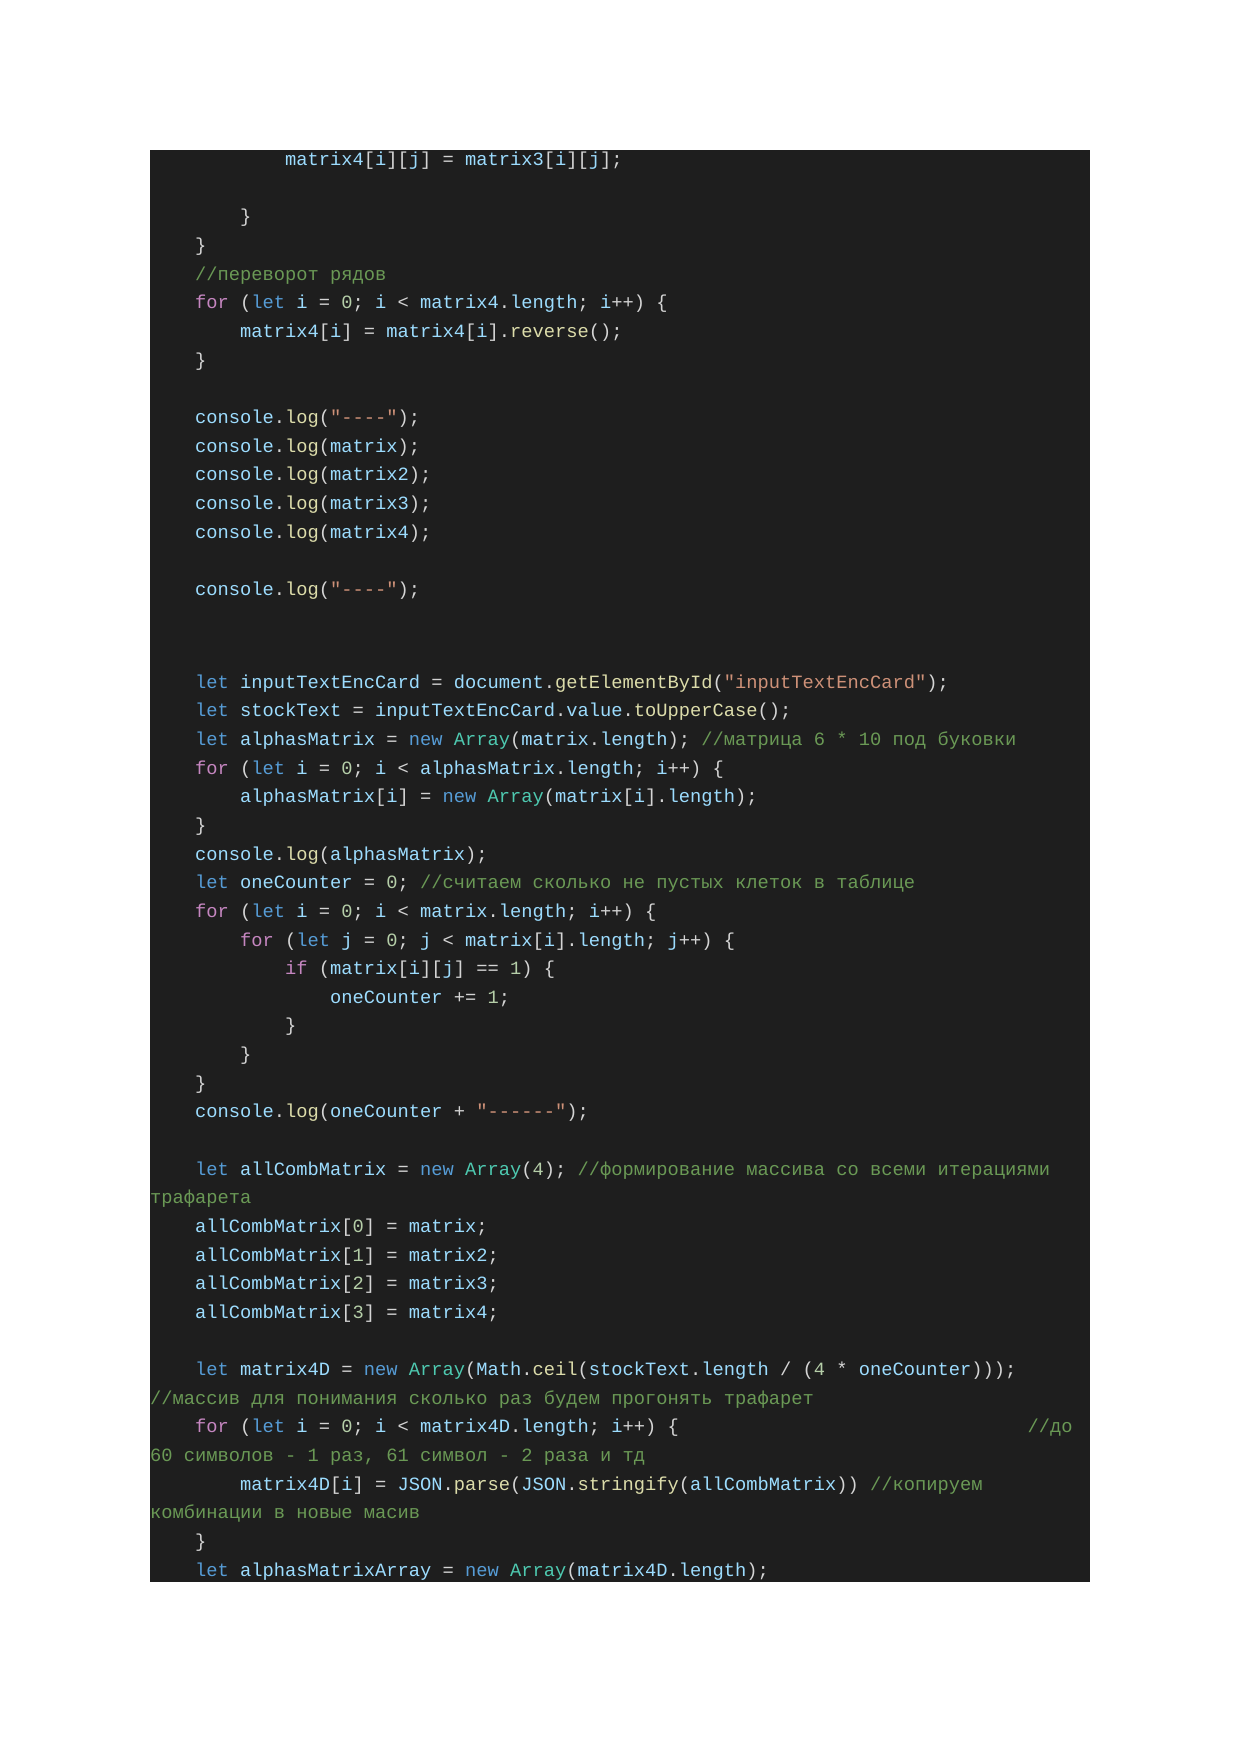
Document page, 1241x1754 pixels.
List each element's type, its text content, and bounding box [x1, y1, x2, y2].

text } [150, 816, 1090, 837]
text for (let i = 0; i < matrix.length; i++) { [150, 902, 1090, 923]
text let stockText = inputTextEncCard.value.toUpperCase(); [150, 701, 1090, 722]
text console.log(matrix4); [150, 522, 1090, 544]
text console.log("----"); [150, 408, 1090, 429]
text let alphasMatrix = new Array(matrix.length); //матрица 6 * 10 под буковки [150, 730, 1090, 751]
text allCombMatrix[0] = matrix; [150, 1217, 1090, 1238]
text } [150, 1045, 1090, 1066]
text if (matrix[i][j] == 1) { [150, 959, 1090, 980]
text for (let i = 0; i < matrix4D.length; i++) { //до 60 символов - 1 раз, 61 символ - 2 раза и тд [150, 1417, 1090, 1467]
text oneCounter += 1; [150, 988, 1090, 1009]
text matrix4D[i] = JSON.parse(JSON.stringify(allCombMatrix)) //копируем комбинации в новые масив [150, 1474, 1090, 1524]
text } [150, 207, 1090, 228]
text for (let j = 0; j < matrix[i].length; j++) { [150, 930, 1090, 952]
text } [150, 351, 1090, 372]
text //переворот рядов [150, 264, 1090, 286]
text let matrix4D = new Array(Math.ceil(stockText.length / (4 * oneCounter))); //массив для понимания сколько раз будем прогонять трафарет [150, 1360, 1090, 1410]
text let inputTextEncCard = document.getElementById("inputTextEncCard"); [150, 672, 1090, 694]
text for (let i = 0; i < alphasMatrix.length; i++) { [150, 758, 1090, 780]
text console.log(matrix); [150, 436, 1090, 458]
text console.log(matrix3); [150, 494, 1090, 515]
text allCombMatrix[3] = matrix4; [150, 1303, 1090, 1324]
text allCombMatrix[1] = matrix2; [150, 1245, 1090, 1267]
text matrix4[i] = matrix4[i].reverse(); [150, 322, 1090, 343]
text matrix4[i][j] = matrix3[i][j]; [150, 150, 1090, 171]
text } [150, 1016, 1090, 1037]
text console.log("----"); [150, 580, 1090, 601]
text alphasMatrix[i] = new Array(matrix[i].length); [150, 787, 1090, 808]
text } [150, 236, 1090, 257]
text } [150, 1532, 1090, 1553]
text for (let i = 0; i < matrix4.length; i++) { [150, 293, 1090, 314]
text } [150, 1073, 1090, 1095]
text allCombMatrix[2] = matrix3; [150, 1274, 1090, 1295]
text let allCombMatrix = new Array(4); //формирование массива со всеми итерациями трафарета [150, 1159, 1090, 1209]
text console.log(alphasMatrix); [150, 844, 1090, 866]
text console.log(oneCounter + "------"); [150, 1102, 1090, 1123]
text let oneCounter = 0; //считаем сколько не пустых клеток в таблице [150, 873, 1090, 894]
text console.log(matrix2); [150, 465, 1090, 486]
text let alphasMatrixArray = new Array(matrix4D.length); [150, 1561, 1090, 1582]
